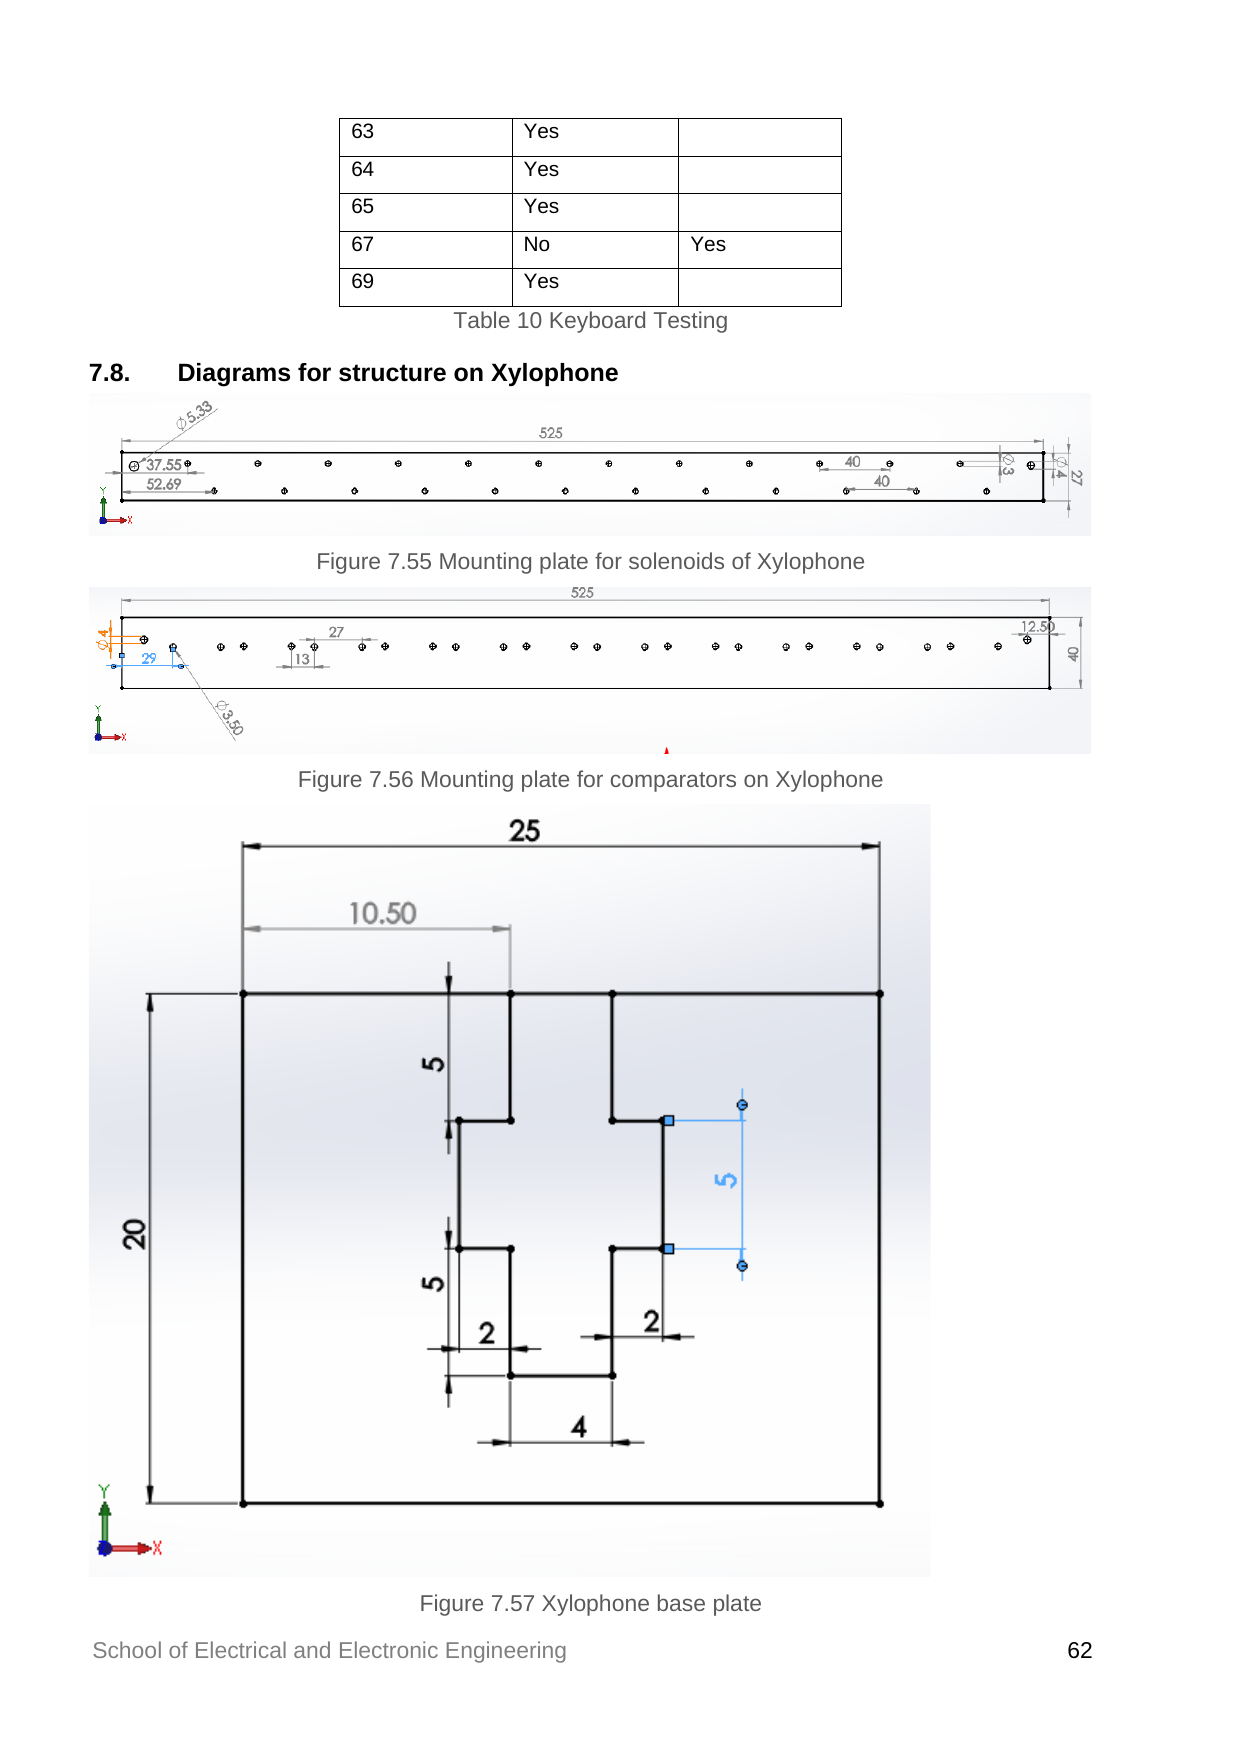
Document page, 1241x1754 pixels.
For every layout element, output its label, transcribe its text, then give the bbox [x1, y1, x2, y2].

table_cell 63 [340, 119, 512, 156]
table_cell 69 [340, 269, 512, 306]
table_cell [679, 157, 841, 193]
table_cell [679, 119, 841, 156]
table_cell Yes [513, 194, 678, 231]
table_cell Yes [513, 269, 678, 306]
table_cell [679, 269, 841, 306]
table_cell [679, 194, 841, 231]
picture [88, 393, 1092, 536]
table_cell 64 [340, 157, 512, 193]
picture [88, 587, 1092, 754]
table_cell Yes [513, 119, 678, 156]
table_cell 67 [340, 232, 512, 268]
text Table 10 Keyboard Testing [89, 307, 1092, 333]
subtitle Diagrams for structure on Xylophone [89, 358, 1092, 387]
table_cell Yes [513, 157, 678, 193]
table_cell 65 [340, 194, 512, 231]
picture [88, 804, 931, 1577]
table_cell Yes [679, 232, 841, 268]
table_cell No [513, 232, 678, 268]
